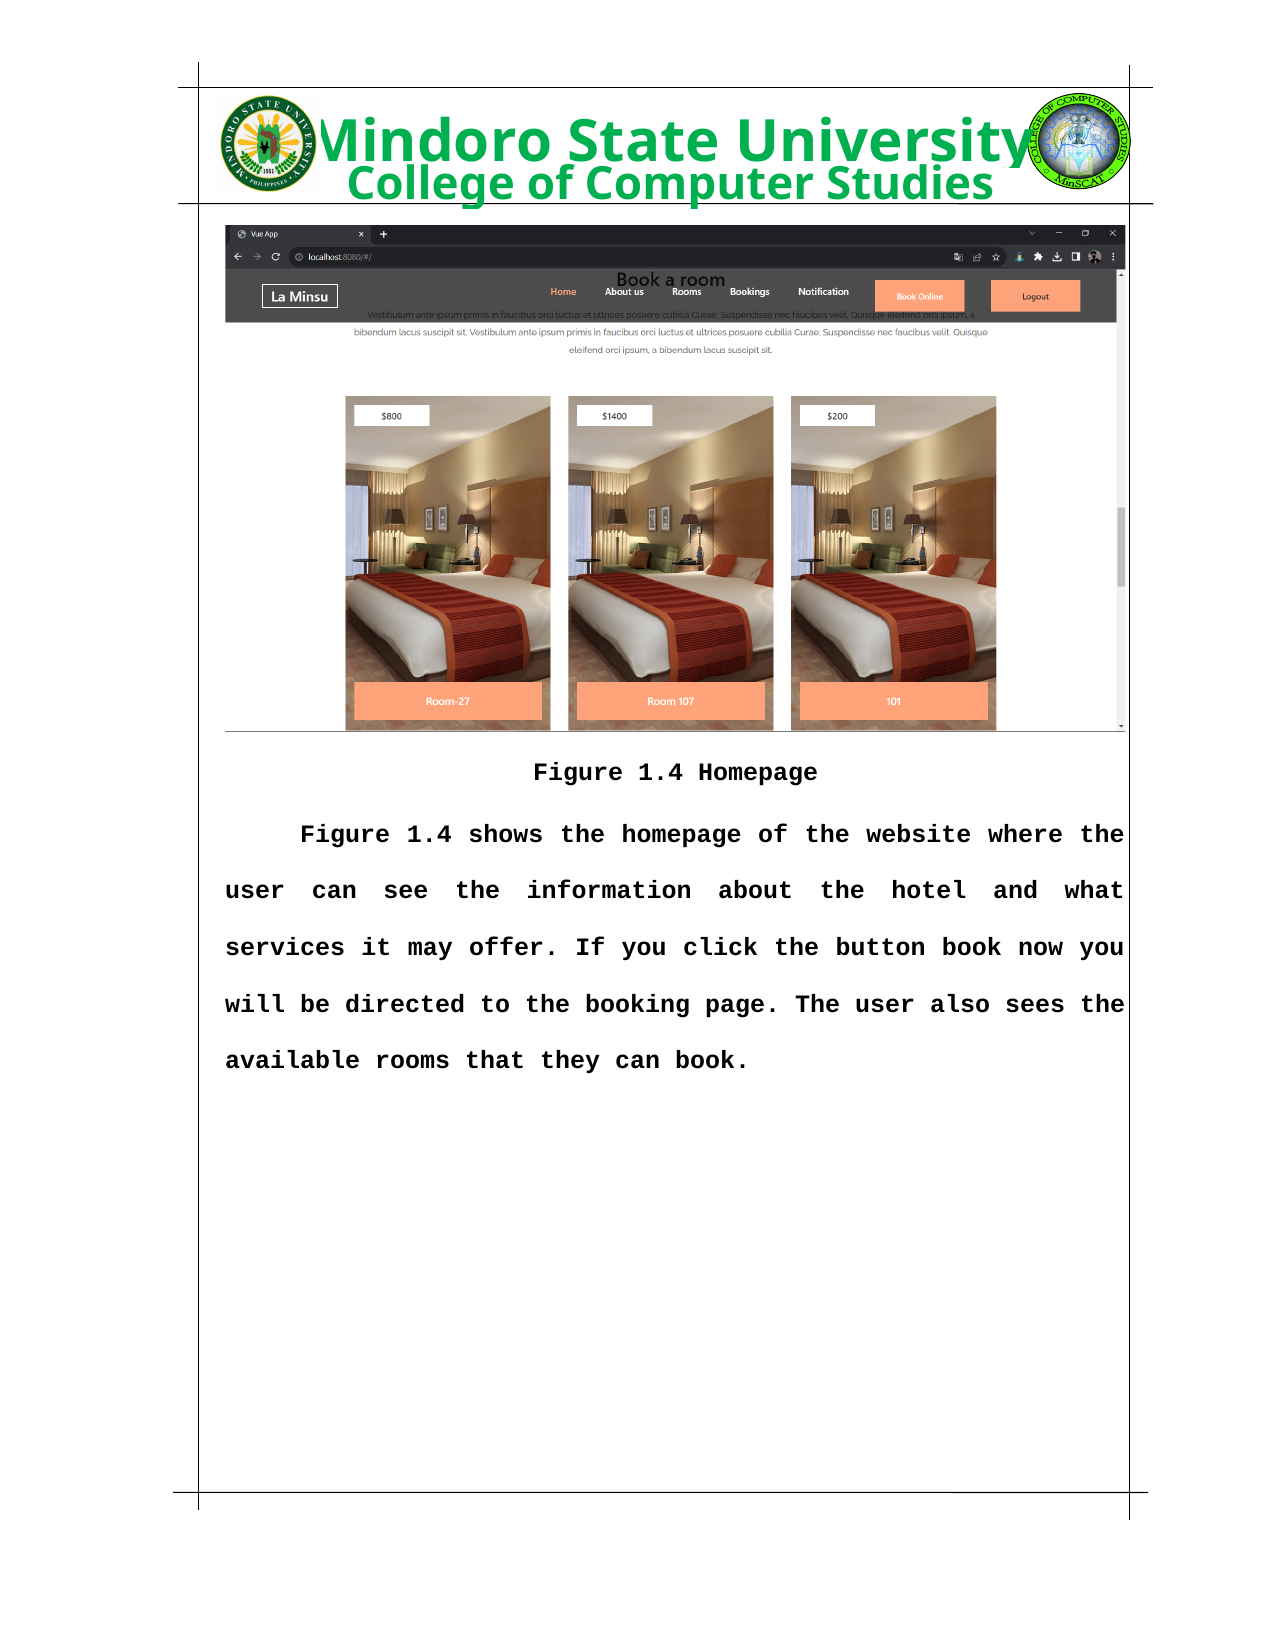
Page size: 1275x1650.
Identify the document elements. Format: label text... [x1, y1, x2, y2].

text Figure 1.4 shows the homepage of the website where the user can see the information about the hotel and what services it may offer. If you click the button book now you will be directed to the booking page. The user also sees the available rooms that they can book. [225, 821, 1126, 1076]
picture [225, 225, 1126, 732]
picture [1020, 87, 1136, 196]
picture [216, 91, 321, 196]
text Figure 1.4 Homepage [225, 732, 1126, 788]
